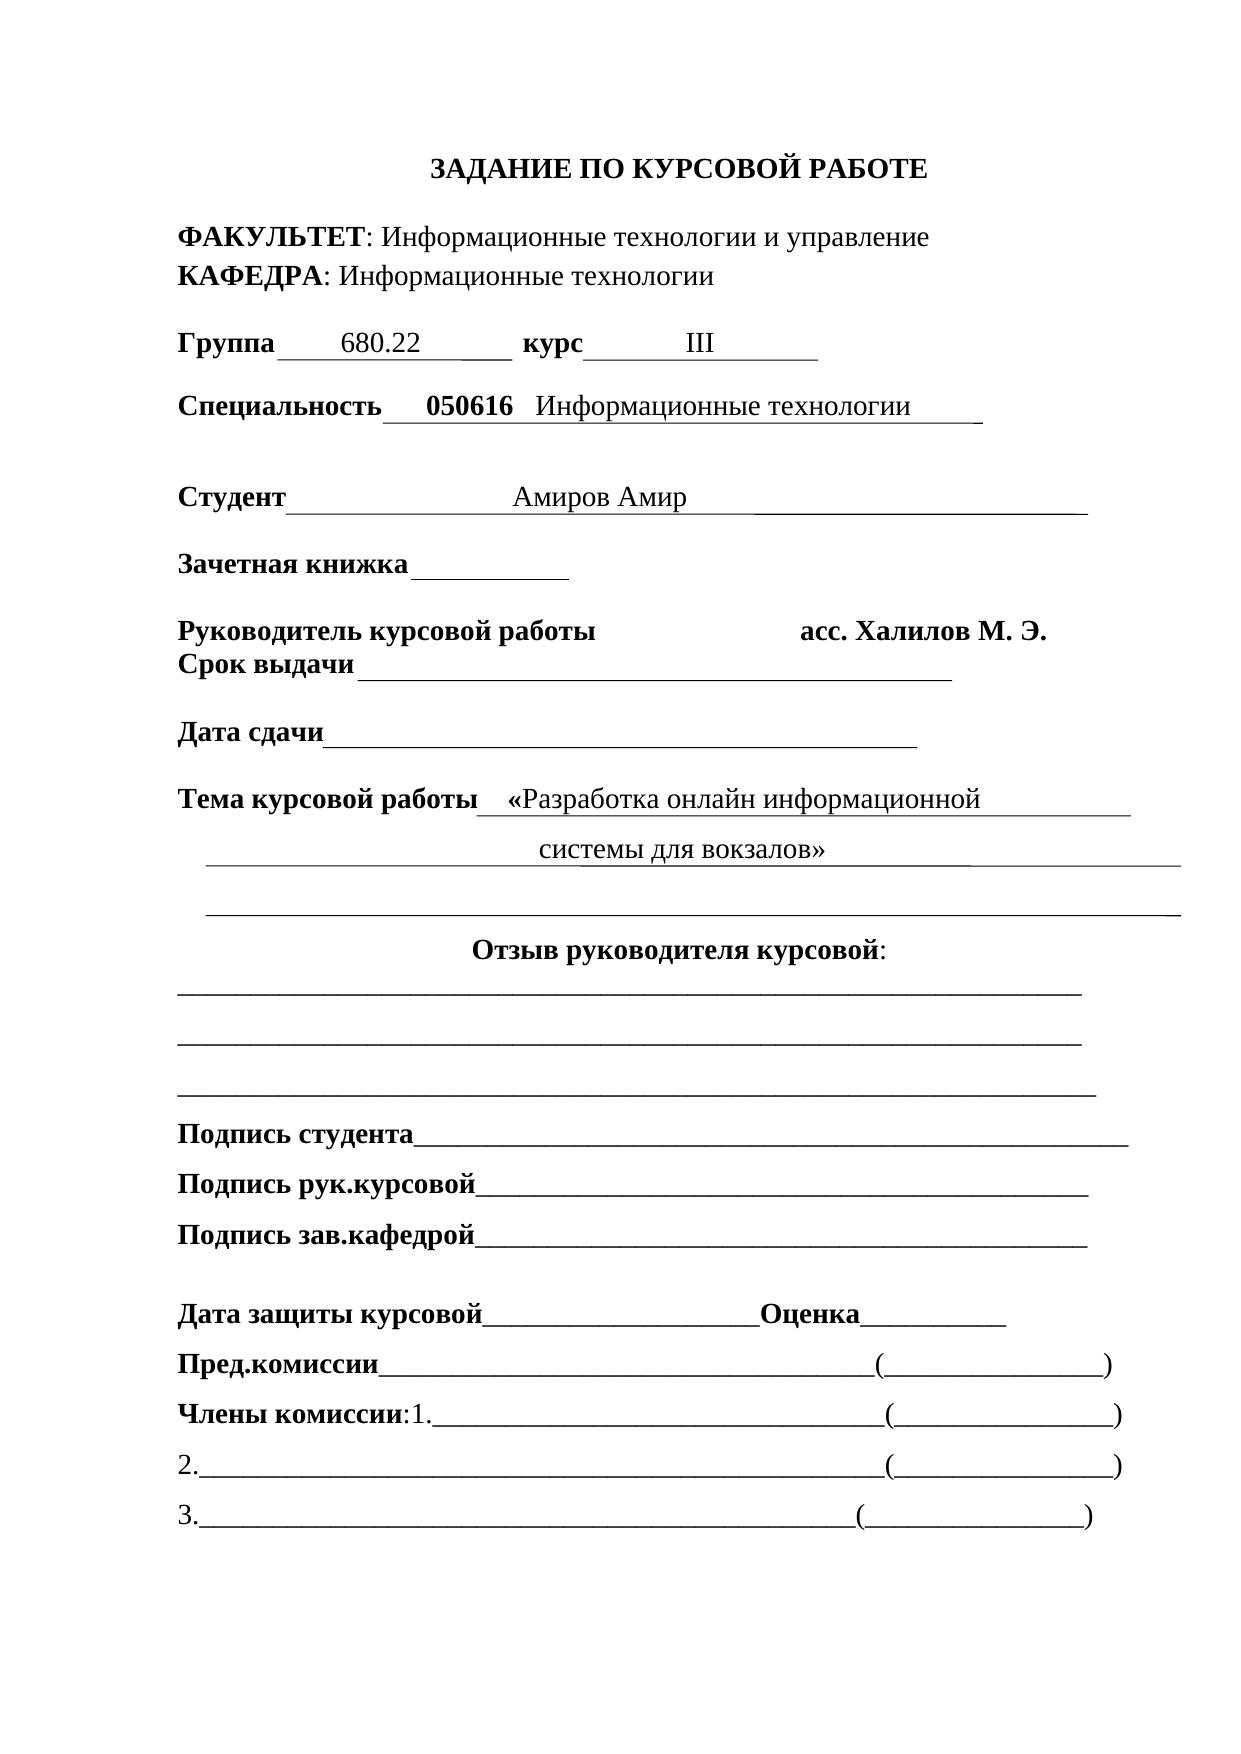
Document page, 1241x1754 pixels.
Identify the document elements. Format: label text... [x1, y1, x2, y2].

text _______________________________________________________________ [177, 1066, 1181, 1099]
text Члены комиссии:1._______________________________(_______________) [177, 1397, 1181, 1430]
text Зачетная книжка [177, 546, 1181, 579]
text Дата сдачи [177, 714, 1181, 747]
text ФАКУЛЬТЕТ: Информационные технологии и управление [177, 219, 1181, 252]
text Дата защиты курсовой___________________Оценка__________ [177, 1296, 1181, 1329]
text 2._______________________________________________(_______________) [177, 1447, 1181, 1480]
text Подпись студента_________________________________________________ [177, 1116, 1181, 1150]
text ______________________________________________________________ [177, 965, 1181, 999]
text Студент Амиров Амир [177, 479, 1181, 512]
text Подпись зав.кафедрой__________________________________________ [177, 1217, 1181, 1250]
text Тема курсовой работы «Разработка онлайн информационной [177, 781, 1181, 814]
text Отзыв руководителя курсовой: [177, 932, 1181, 965]
text ЗАДАНИЕ ПО КУРСОВОЙ РАБОТЕ [177, 152, 1181, 185]
text 3._____________________________________________(_______________) [177, 1497, 1181, 1531]
text КАФЕДРА: Информационные технологии [177, 258, 1181, 292]
text Пред.комиссии__________________________________(_______________) [177, 1346, 1181, 1380]
text Подпись рук.курсовой__________________________________________ [177, 1167, 1181, 1200]
text ______________________________________________________________ [177, 1016, 1181, 1049]
text Специальность 050616 Информационные технологии [177, 388, 1181, 421]
text Срок выдачи [177, 647, 1181, 680]
text Руководитель курсовой работы асс. Халилов М. Э. [177, 613, 1181, 647]
text системы для вокзалов» [177, 831, 1181, 865]
text Группа 680.22 курс III [177, 326, 1181, 359]
